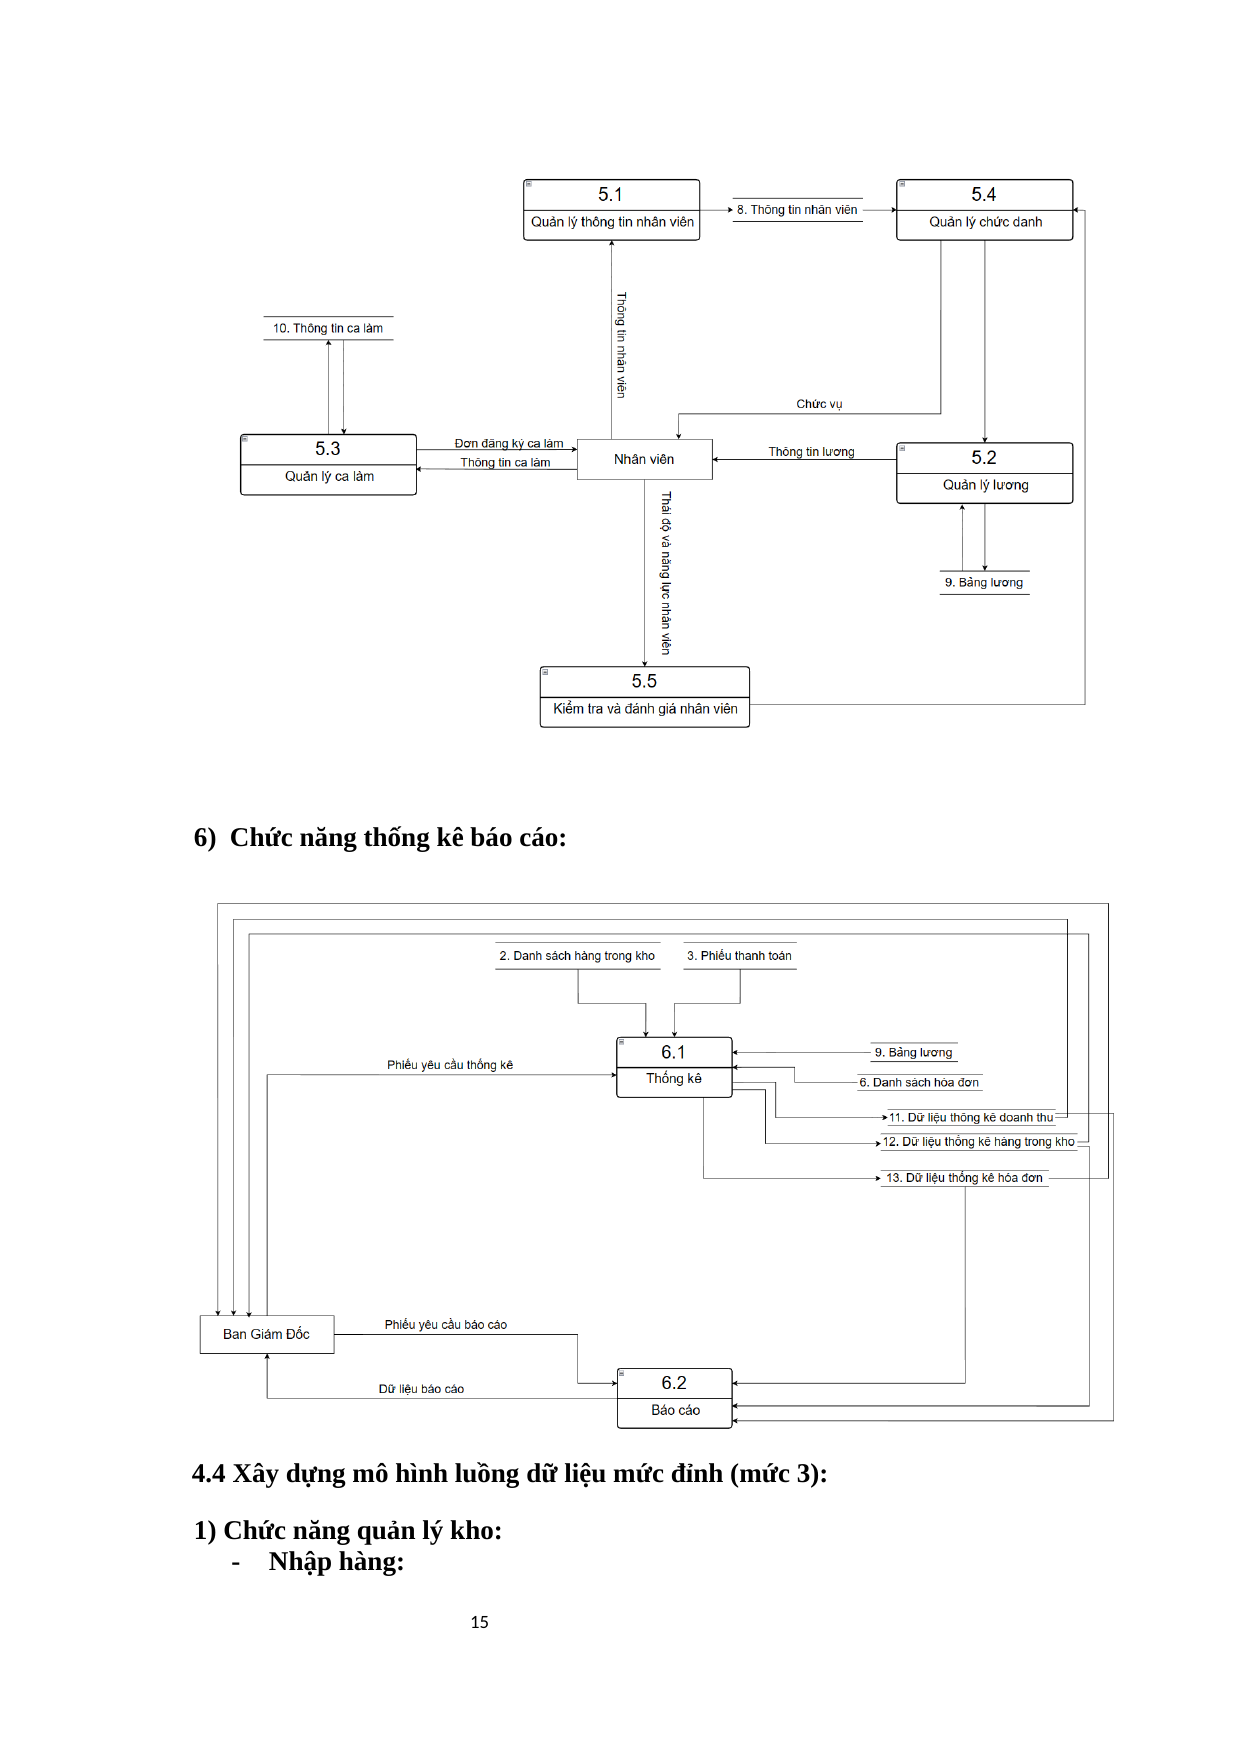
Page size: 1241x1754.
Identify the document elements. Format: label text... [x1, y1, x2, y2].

picture [193, 883, 1134, 1458]
list Chức năng thống kê báo cáo: [194, 821, 1090, 852]
subtitle Xây dựng mô hình luồng dữ liệu mức đỉnh (mức 3): [192, 1457, 1090, 1488]
list Chức năng quản lý kho: [194, 1514, 1090, 1545]
picture [193, 150, 1134, 791]
list Nhập hàng: [231, 1545, 1090, 1576]
